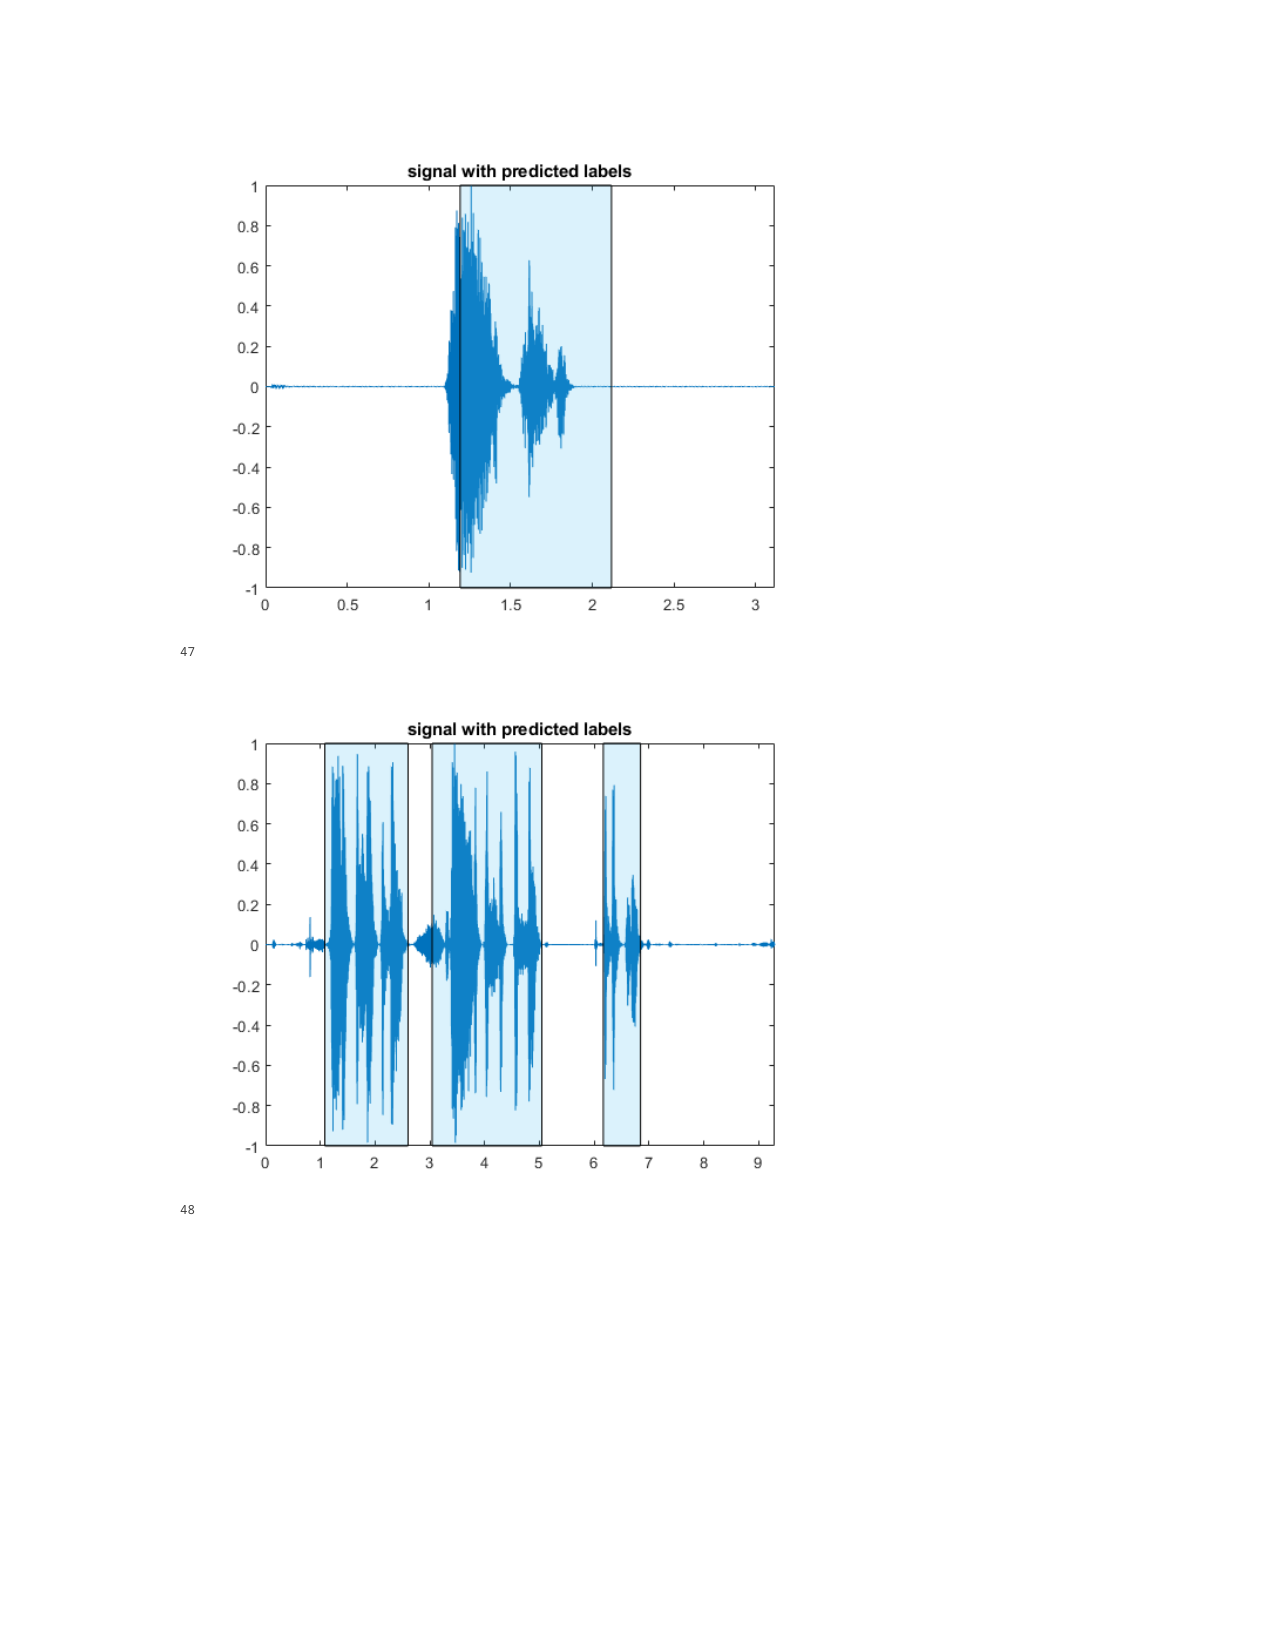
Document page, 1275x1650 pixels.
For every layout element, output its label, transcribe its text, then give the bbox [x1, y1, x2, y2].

text 47 [150, 643, 1125, 661]
picture [180, 150, 837, 642]
text 48 [150, 1201, 1125, 1218]
picture [180, 707, 837, 1200]
